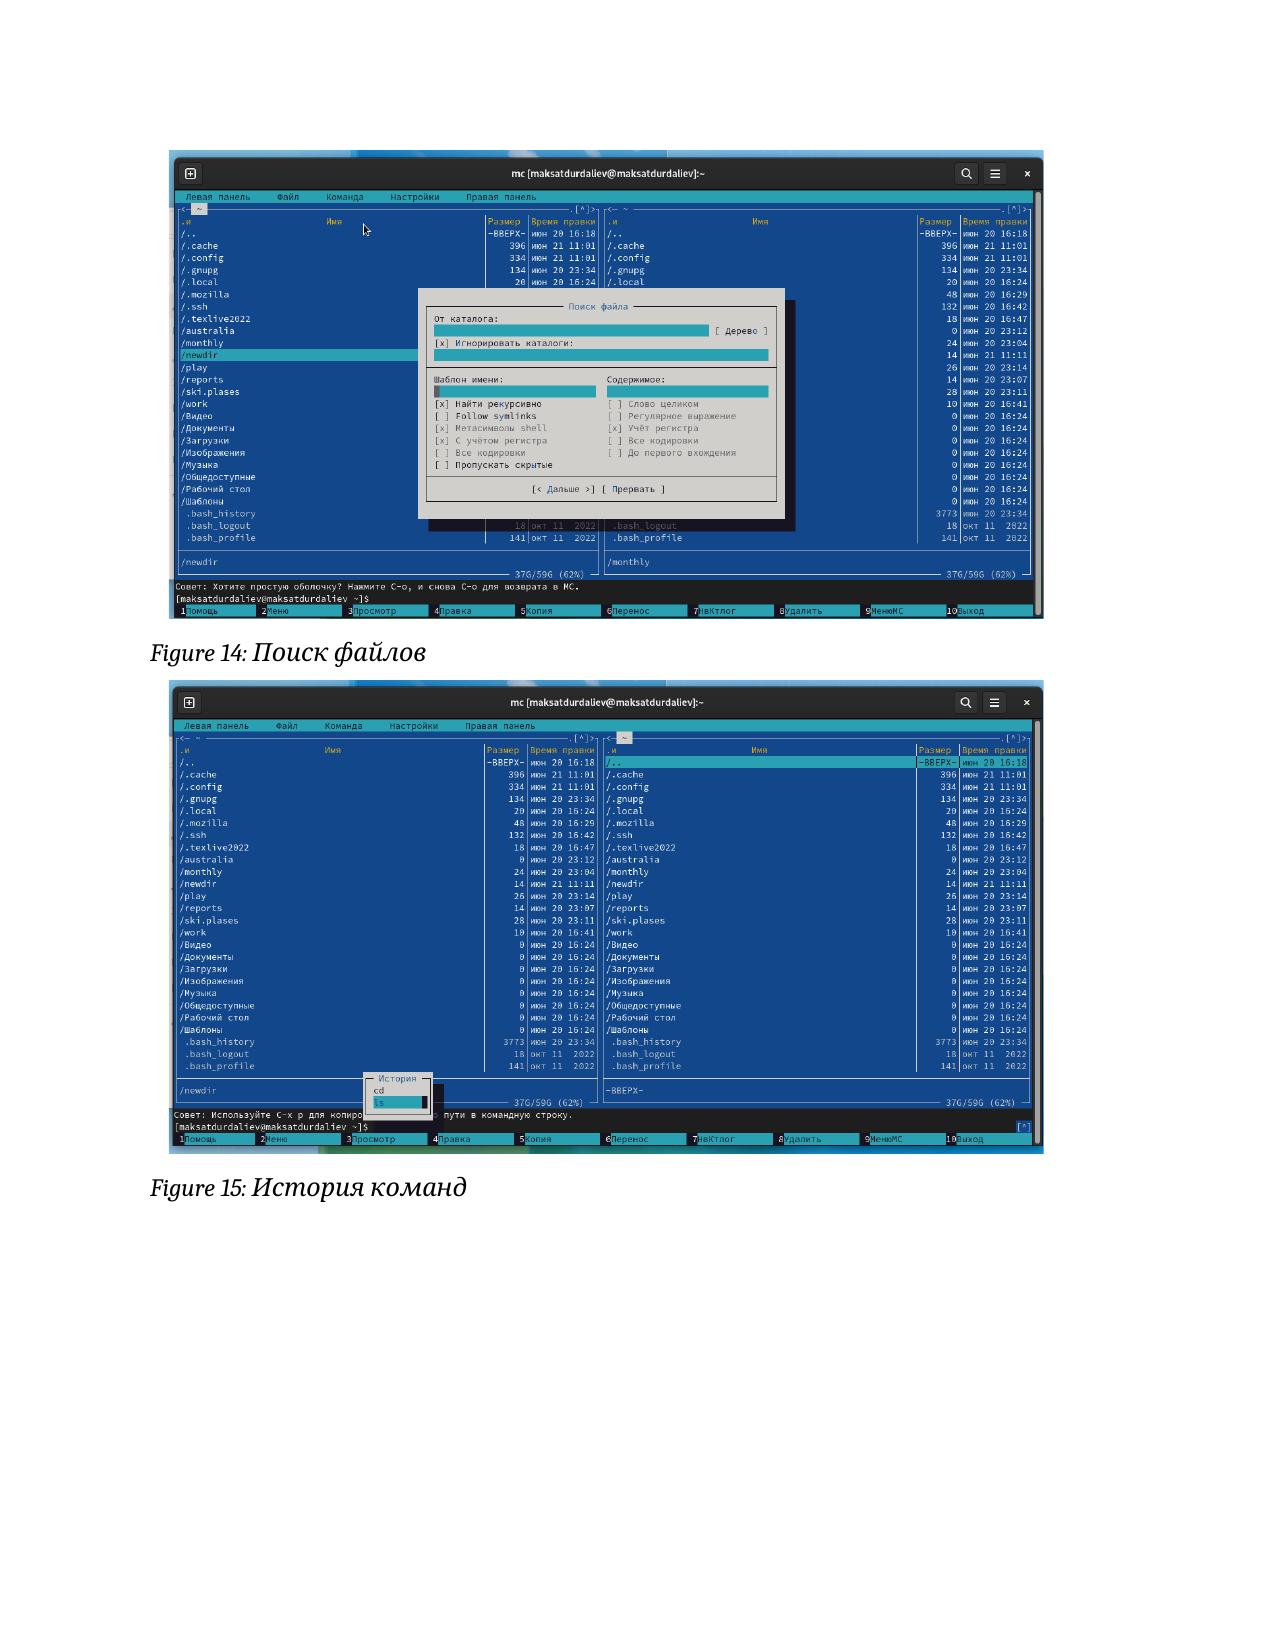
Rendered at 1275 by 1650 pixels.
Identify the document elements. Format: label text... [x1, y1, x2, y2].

text Figure 15: История команд [150, 1174, 1125, 1203]
picture [168, 680, 1044, 1154]
text Figure 14: Поиск файлов [150, 639, 1125, 668]
picture [168, 150, 1044, 619]
